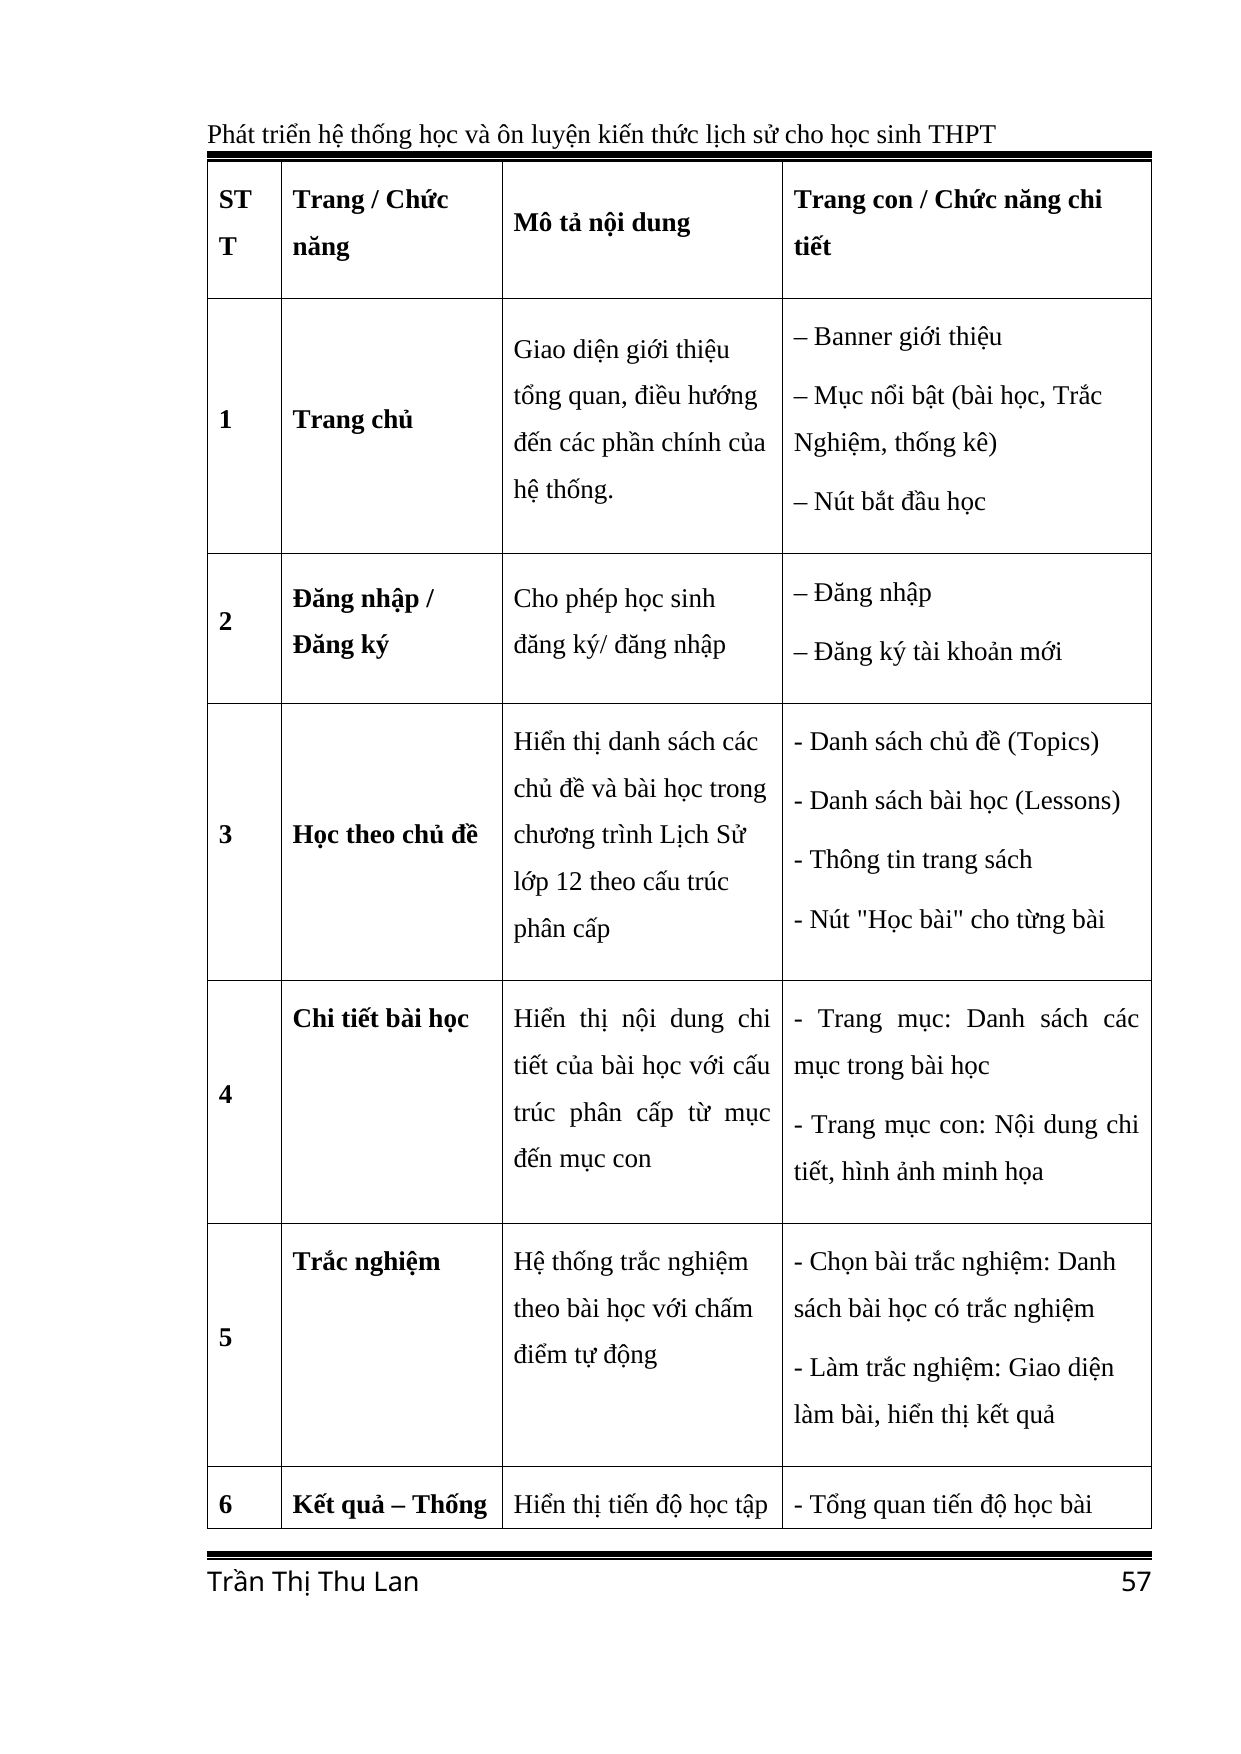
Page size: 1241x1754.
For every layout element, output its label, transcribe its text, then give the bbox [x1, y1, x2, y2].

table_cell 5 [208, 1224, 281, 1466]
table_cell Cho phép học sinh đăng ký/ đăng nhập [503, 554, 782, 703]
table_header Mô tả nội dung [503, 162, 782, 298]
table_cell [783, 1467, 1151, 1528]
table_cell Hệ thống trắc nghiệm theo bài học với chấm điểm tự động [503, 1224, 782, 1466]
table_cell 3 [208, 704, 281, 980]
table_cell 2 [208, 554, 281, 703]
table_cell Trắc nghiệm [282, 1224, 502, 1466]
table_cell Hiển thị danh sách các chủ đề và bài học trong chương trình Lịch Sử lớp 12 theo cấu trúc phân cấp [503, 704, 782, 980]
table_cell Đăng nhập / Đăng ký [282, 554, 502, 703]
table_header Trang / Chức năng [282, 162, 502, 298]
table_cell 4 [208, 981, 281, 1223]
table_cell - Trang mục: Danh sách các mục trong bài học - Trang mục con: Nội dung chi tiết, hình ảnh minh họa [783, 981, 1151, 1223]
table_cell 1 [208, 299, 281, 553]
table_cell – Đăng nhập – Đăng ký tài khoản mới [783, 554, 1151, 703]
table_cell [503, 1467, 782, 1528]
table_cell - Danh sách chủ đề (Topics) - Danh sách bài học (Lessons) - Thông tin trang sách - Nút "Học bài" cho từng bài [783, 704, 1151, 980]
table_cell - Chọn bài trắc nghiệm: Danh sách bài học có trắc nghiệm - Làm trắc nghiệm: Giao diện làm bài, hiển thị kết quả [783, 1224, 1151, 1466]
table_header Trang con / Chức năng chi tiết [783, 162, 1151, 298]
table_cell Hiển thị nội dung chi tiết của bài học với cấu trúc phân cấp từ mục đến mục con [503, 981, 782, 1223]
table_cell Học theo chủ đề [282, 704, 502, 980]
table_cell Giao diện giới thiệu tổng quan, điều hướng đến các phần chính của hệ thống. [503, 299, 782, 553]
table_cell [282, 1467, 502, 1528]
table_header STT [208, 162, 281, 298]
table_cell 6 [208, 1467, 281, 1528]
table_cell – Banner giới thiệu – Mục nổi bật (bài học, Trắc Nghiệm, thống kê) – Nút bắt đầu học [783, 299, 1151, 553]
table_cell Chi tiết bài học [282, 981, 502, 1223]
table_cell Trang chủ [282, 299, 502, 553]
